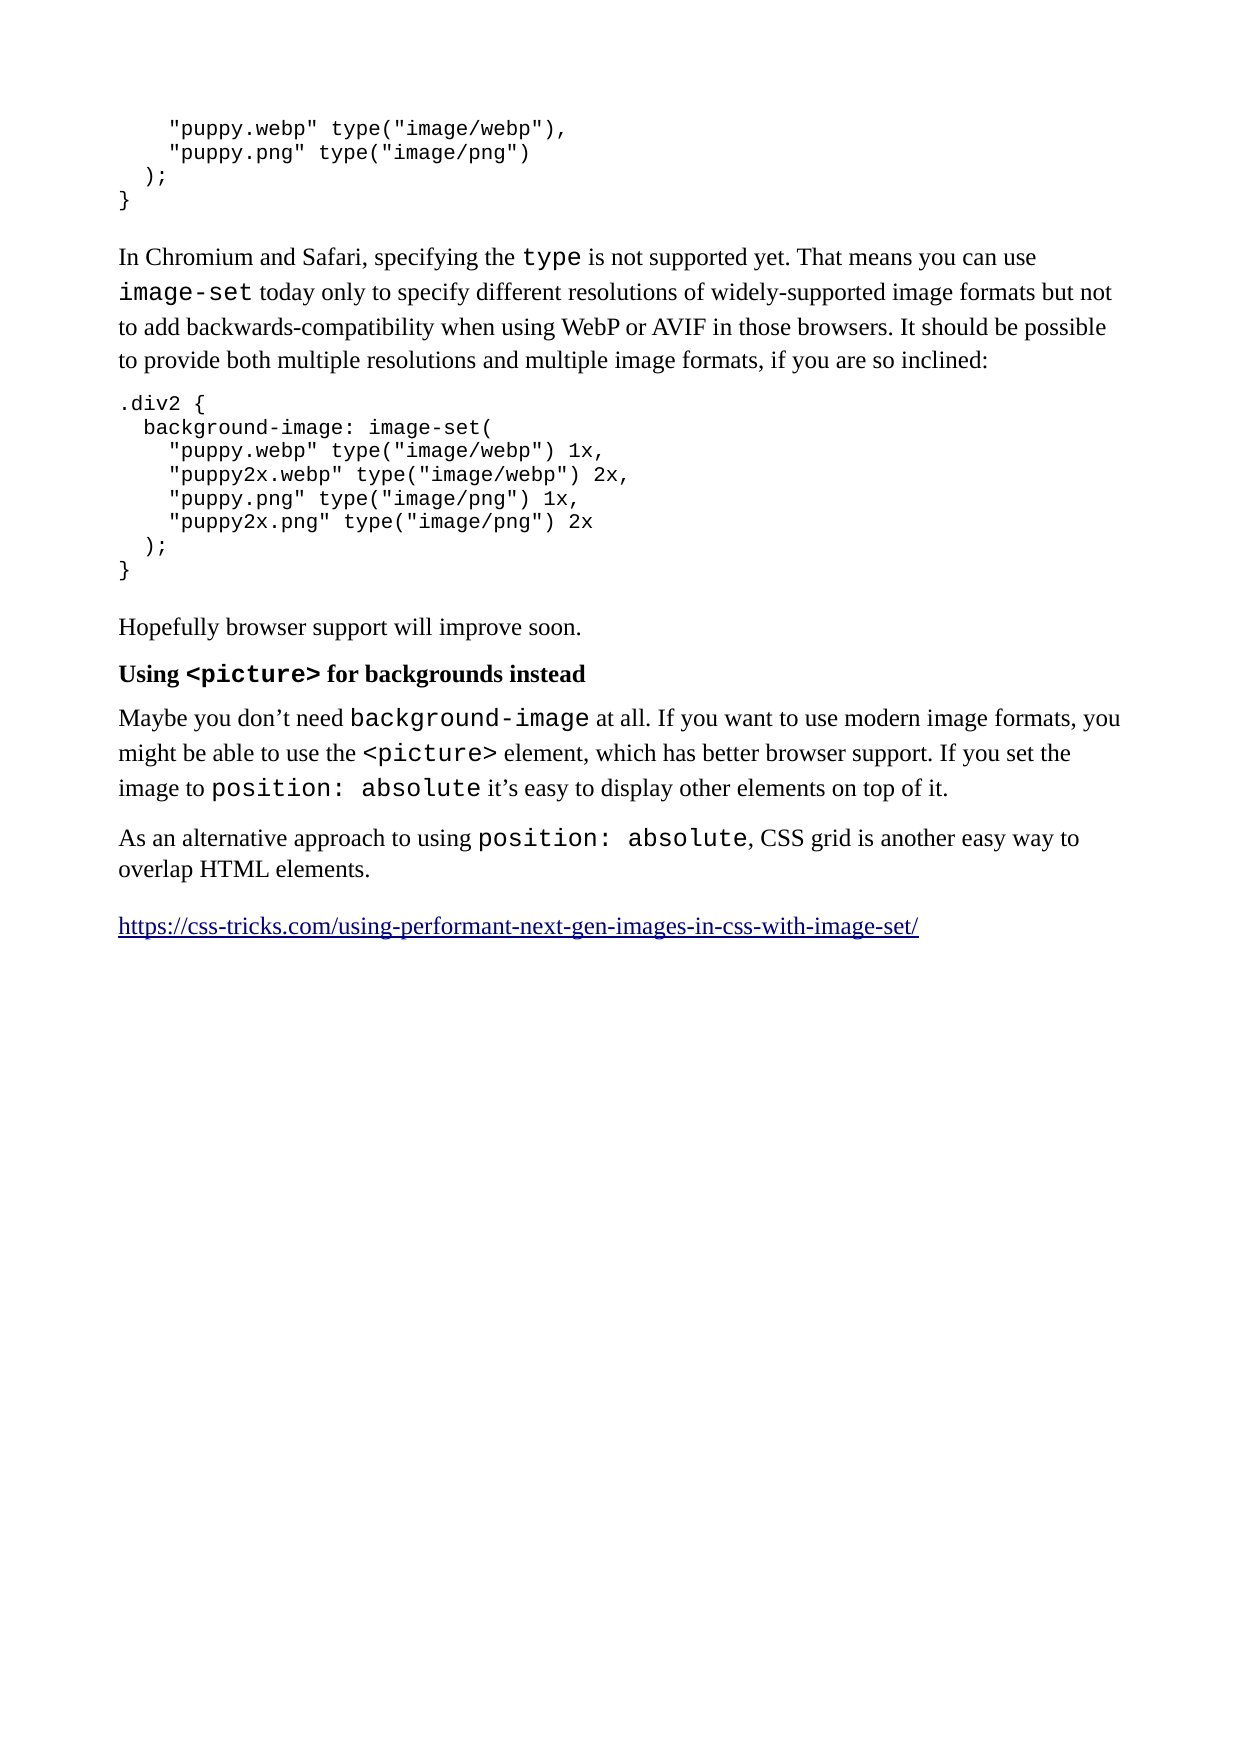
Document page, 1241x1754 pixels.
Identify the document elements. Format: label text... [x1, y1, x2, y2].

text ); [118, 165, 1122, 189]
text https://css-tricks.com/using-performant-next-gen-images-in-css-with-image-set/ [118, 911, 1122, 940]
text background-image: image-set( [118, 417, 1122, 440]
text "puppy.webp" type("image/webp"), [118, 118, 1122, 142]
text "puppy2x.png" type("image/png") 2x [118, 511, 1122, 535]
text "puppy.webp" type("image/webp") 1x, [118, 440, 1122, 464]
text "puppy2x.webp" type("image/webp") 2x, [118, 464, 1122, 488]
text "puppy.png" type("image/png") [118, 142, 1122, 165]
subtitle Using <picture> for backgrounds instead [118, 659, 1122, 690]
text In Chromium and Safari, specifying the type is not supported yet. That means you can use image-set today only to specify different resolutions of widely-supported image formats but not to add backwards-compatibility when using WebP or AVIF in those browsers. It should be possible to provide both multiple resolutions and multiple image formats, if you are so inclined: [118, 242, 1122, 374]
text } [118, 189, 1122, 213]
text } [118, 558, 1122, 582]
text "puppy.png" type("image/png") 1x, [118, 488, 1122, 511]
text Maybe you don’t need background-image at all. If you want to use modern image formats, you might be able to use the <picture> element, which has better browser support. If you set the image to position: absolute it’s easy to display other elements on top of it. [118, 703, 1122, 804]
text .div2 { [118, 393, 1122, 417]
text ); [118, 535, 1122, 558]
text Hopefully browser support will improve soon. [118, 612, 1122, 640]
text As an alternative approach to using position: absolute, CSS grid is another easy way to overlap HTML elements. [118, 823, 1122, 882]
